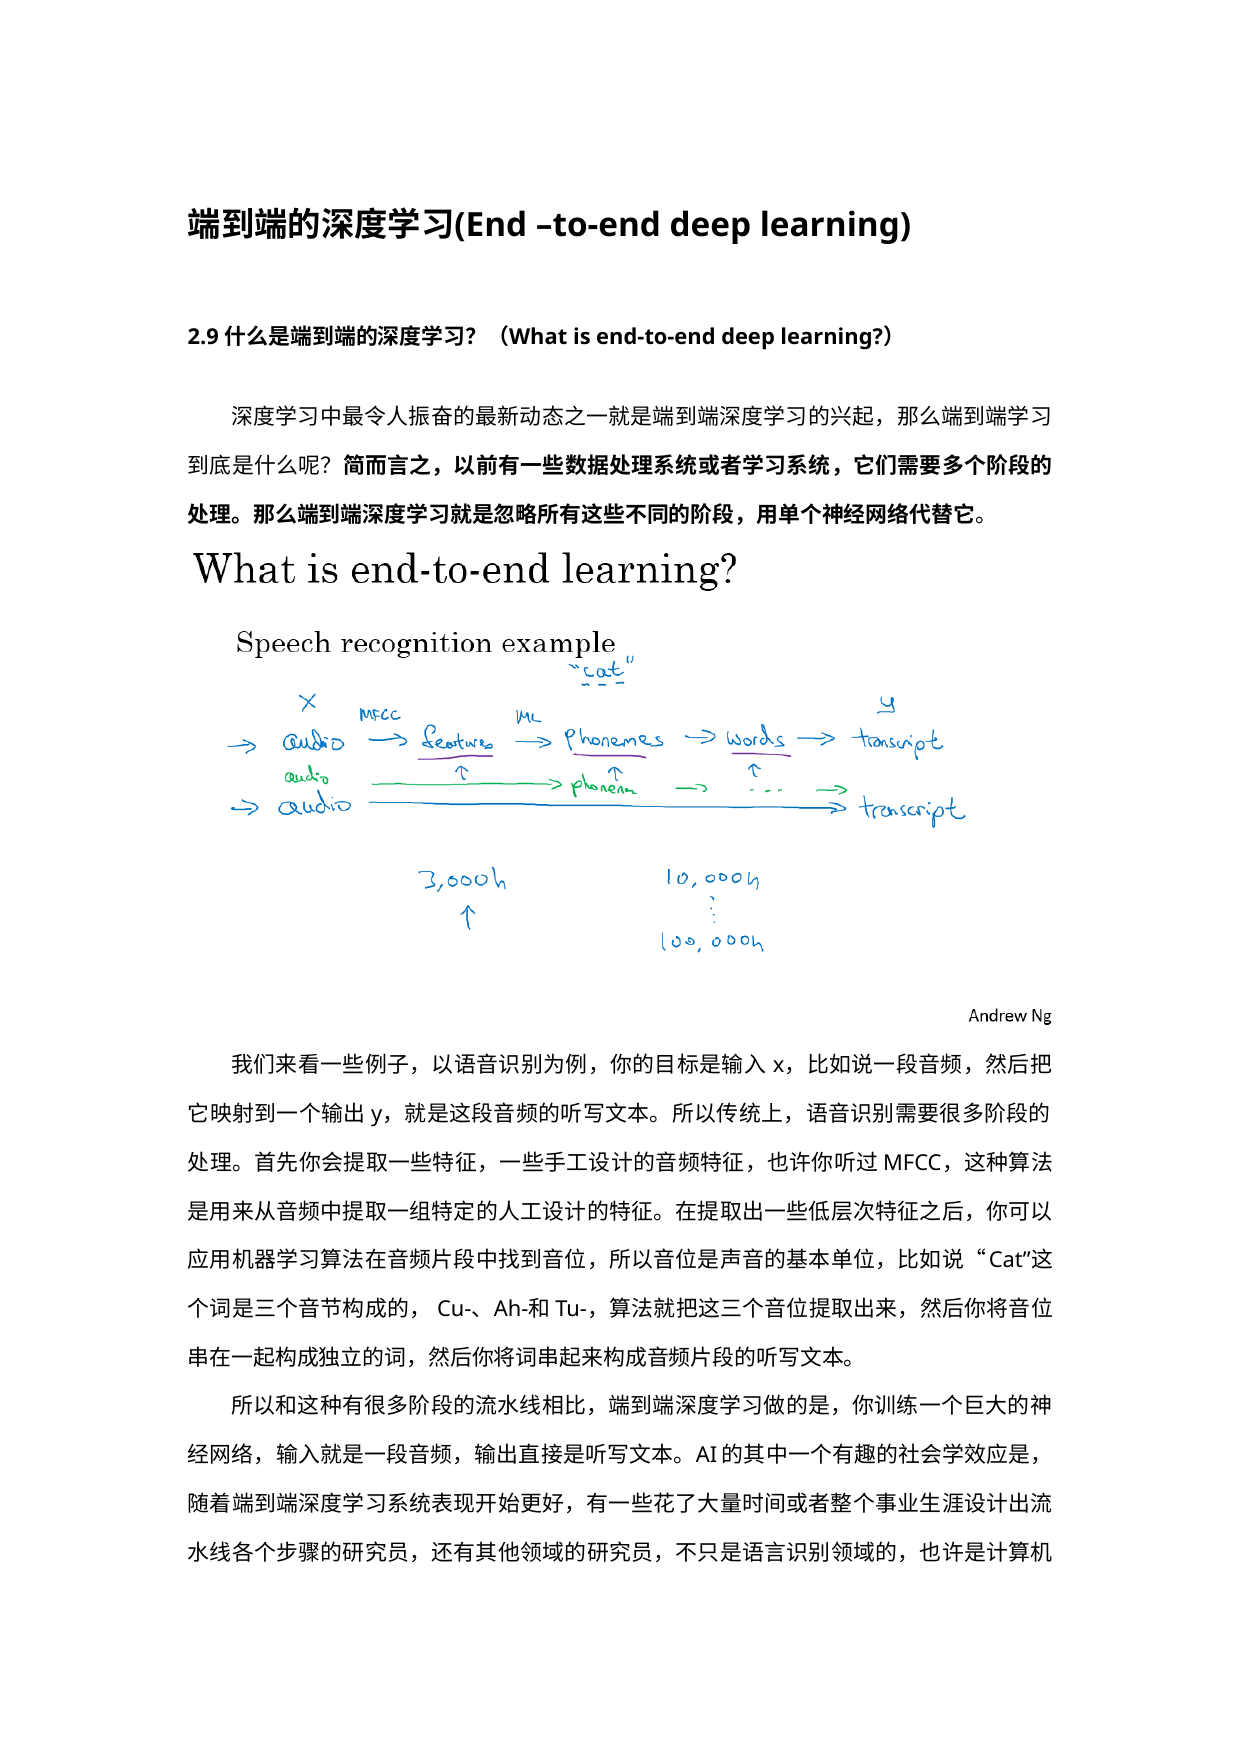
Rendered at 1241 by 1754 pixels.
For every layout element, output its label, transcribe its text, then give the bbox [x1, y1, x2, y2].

text 深度学习中最令人振奋的最新动态之一就是端到端深度学习的兴起，那么端到端学习到底是什么呢？简而言之，以前有一些数据处理系统或者学习系统，它们需要多个阶段的处理。那么端到端深度学习就是忽略所有这些不同的阶段，用单个神经网络代替它。 [187, 399, 1053, 529]
subtitle 端到端的深度学习(End –to-end deep learning) [187, 189, 1053, 254]
picture [187, 544, 1053, 1026]
text 我们来看一些例子，以语音识别为例，你的目标是输入x，比如说一段音频，然后把它映射到一个输出y，就是这段音频的听写文本。所以传统上，语音识别需要很多阶段的处理。首先你会提取一些特征，一些手工设计的音频特征，也许你听过MFCC，这种算法是用来从音频中提取一组特定的人工设计的特征。在提取出一些低层次特征之后，你可以应用机器学习算法在音频片段中找到音位，所以音位是声音的基本单位，比如说“Cat”这个词是三个音节构成的， Cu-、Ah-和Tu-，算法就把这三个音位提取出来，然后你将音位串在一起构成独立的词，然后你将词串起来构成音频片段的听写文本。 [187, 1047, 1053, 1372]
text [187, 1388, 1053, 1567]
subtitle 2.9 什么是端到端的深度学习？（What is end-to-end deep learning?） [187, 318, 1053, 351]
